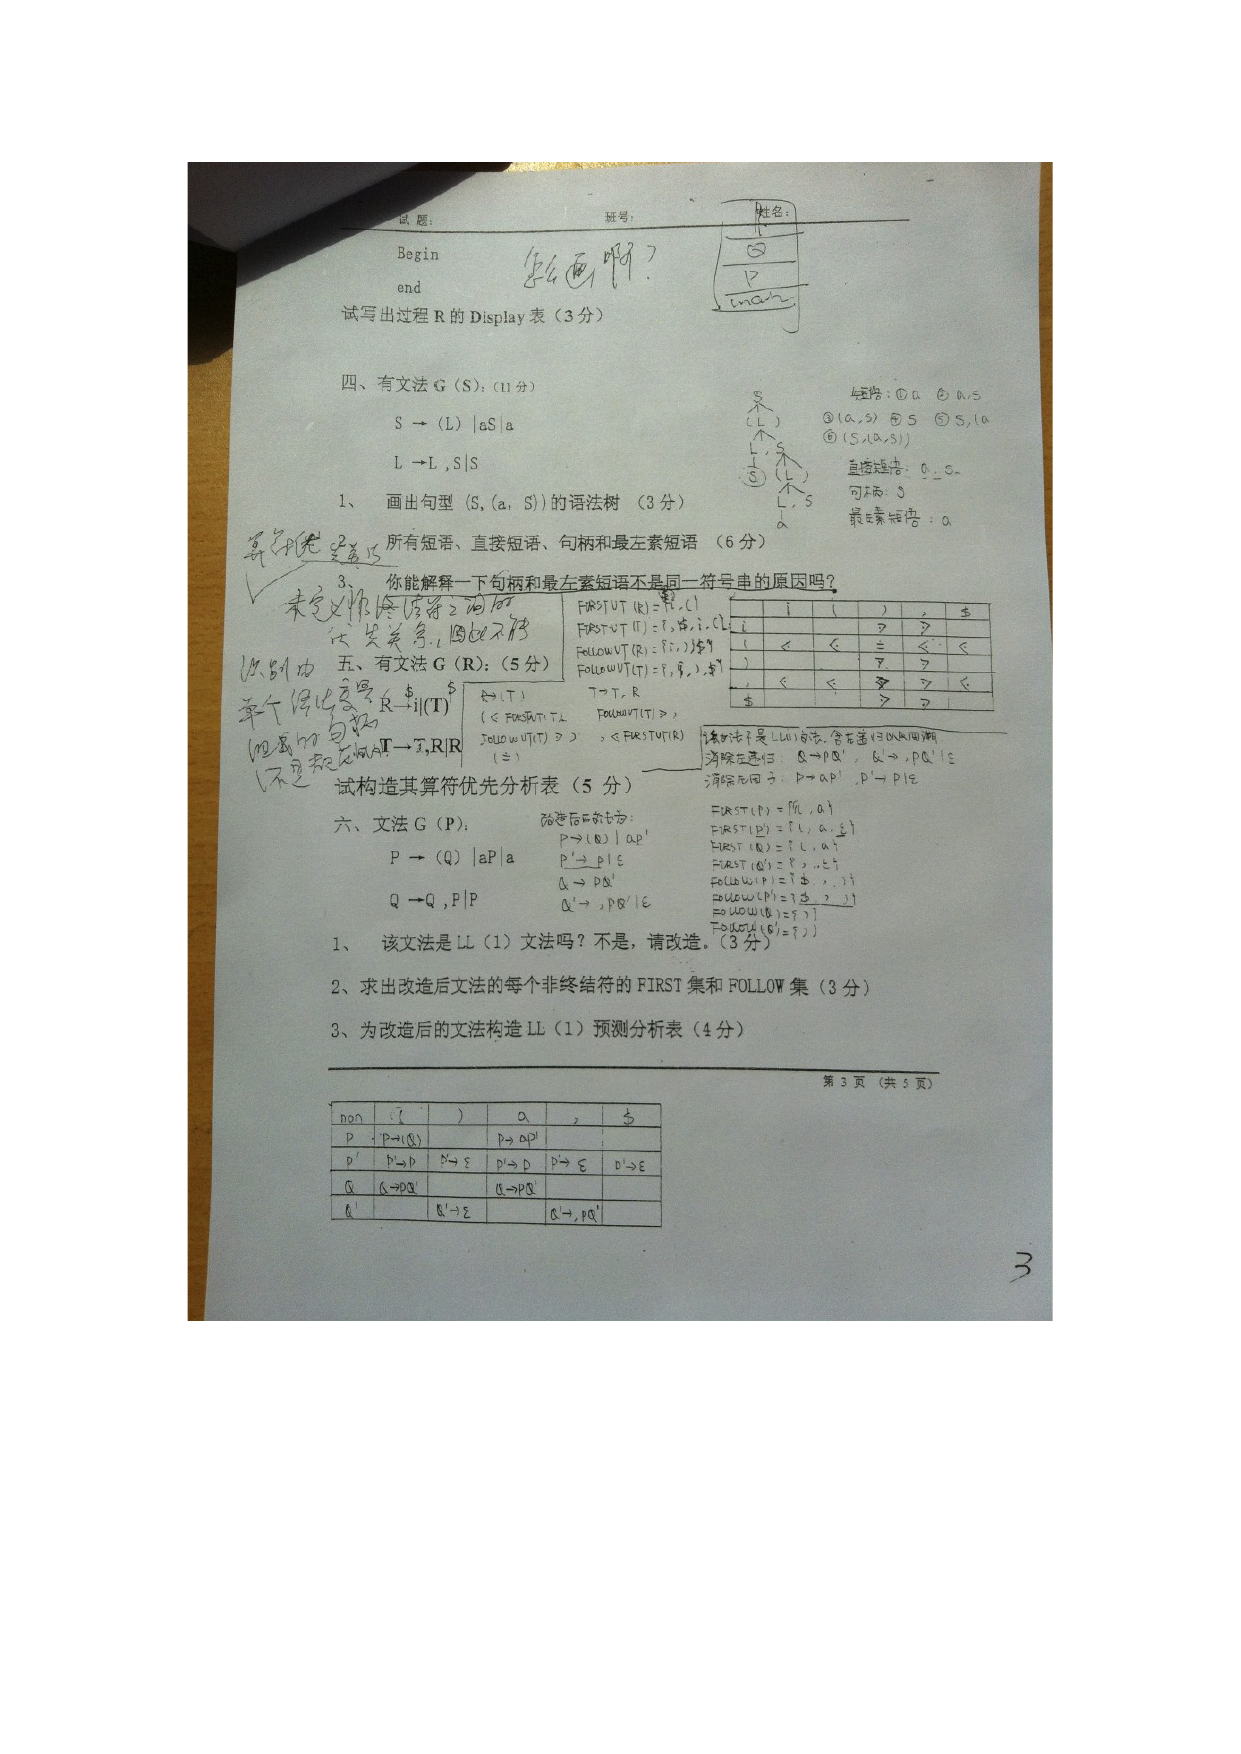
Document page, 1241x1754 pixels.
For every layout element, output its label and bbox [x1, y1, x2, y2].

picture [187, 162, 1053, 1321]
